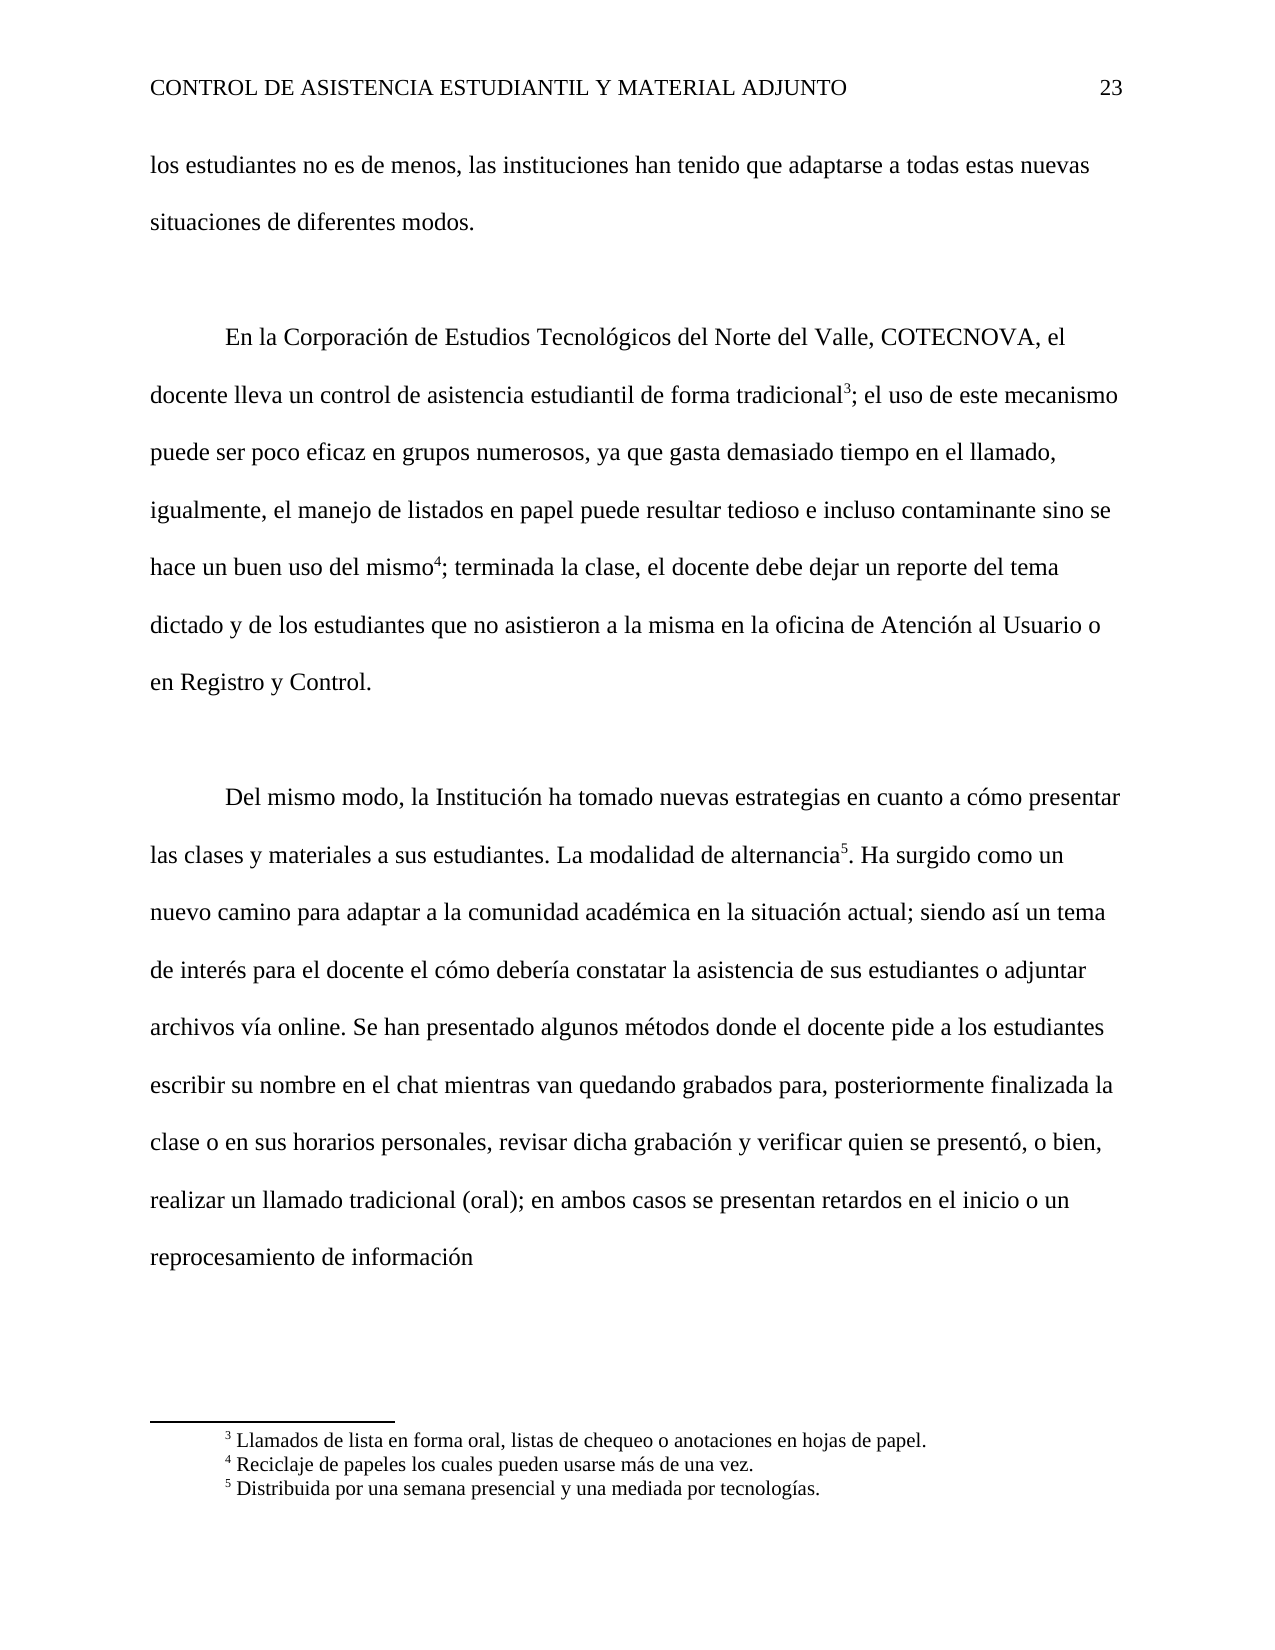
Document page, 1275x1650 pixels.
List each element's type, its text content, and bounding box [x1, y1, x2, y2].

text En la Corporación de Estudios Tecnológicos del Norte del Valle, COTECNOVA, el docente lleva un control de asistencia estudiantil de forma tradicional; el uso de este mecanismo puede ser poco eficaz en grupos numerosos, ya que gasta demasiado tiempo en el llamado, igualmente, el manejo de listados en papel puede resultar tedioso e incluso contaminante sino se hace un buen uso del mismo; terminada la clase, el docente debe dejar un reporte del tema dictado y de los estudiantes que no asistieron a la misma en la oficina de Atención al Usuario o en Registro y Control. [150, 322, 1125, 696]
text Del mismo modo, la Institución ha tomado nuevas estrategias en cuanto a cómo presentar las clases y materiales a sus estudiantes. La modalidad de alternancia. Ha surgido como un nuevo camino para adaptar a la comunidad académica en la situación actual; siendo así un tema de interés para el docente el cómo debería constatar la asistencia de sus estudiantes o adjuntar archivos vía online. Se han presentado algunos métodos donde el docente pide a los estudiantes escribir su nombre en el chat mientras van quedando grabados para, posteriormente finalizada la clase o en sus horarios personales, revisar dicha grabación y verificar quien se presentó, o bien, realizar un llamado tradicional (oral); en ambos casos se presentan retardos en el inicio o un reprocesamiento de información [150, 782, 1125, 1271]
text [150, 150, 1125, 236]
